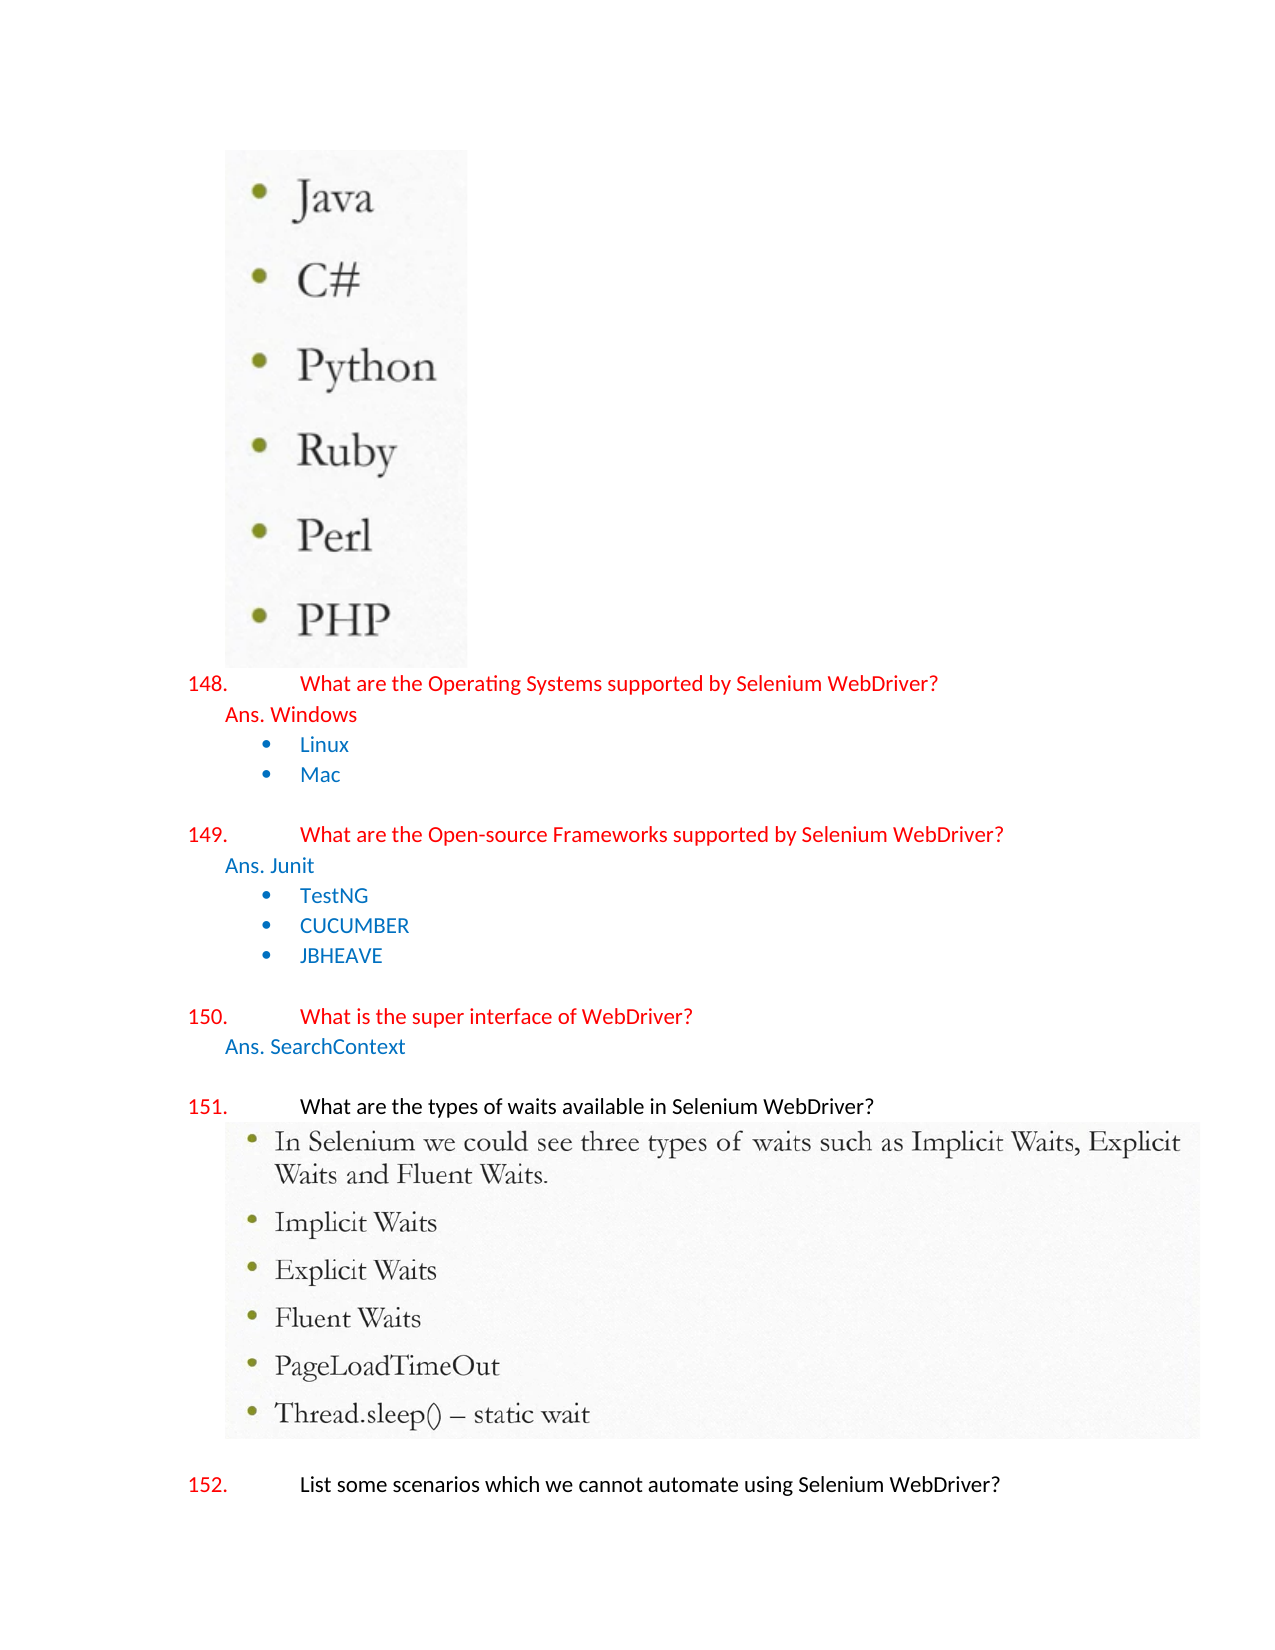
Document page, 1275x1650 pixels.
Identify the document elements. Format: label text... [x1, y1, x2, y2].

list CUCUMBER [262, 911, 1125, 939]
list Mac [262, 760, 1125, 788]
picture [225, 150, 468, 668]
picture [225, 1122, 1200, 1439]
list What is the super interface of WebDriver? [187, 1002, 1125, 1030]
list Linux [262, 730, 1125, 758]
list Ans. SearchContext [225, 1032, 1125, 1060]
list List some scenarios which we cannot automate using Selenium WebDriver? [187, 1471, 1125, 1498]
list Ans. Windows [225, 700, 1125, 728]
list TestNG [262, 881, 1125, 909]
list Ans. Junit [225, 851, 1125, 879]
list What are the Open-source Frameworks supported by Selenium WebDriver? [187, 821, 1125, 848]
list What are the types of waits available in Selenium WebDriver? [187, 1092, 1125, 1120]
list What are the Operating Systems supported by Selenium WebDriver? [187, 669, 1125, 697]
list JBHEAVE [262, 941, 1125, 969]
